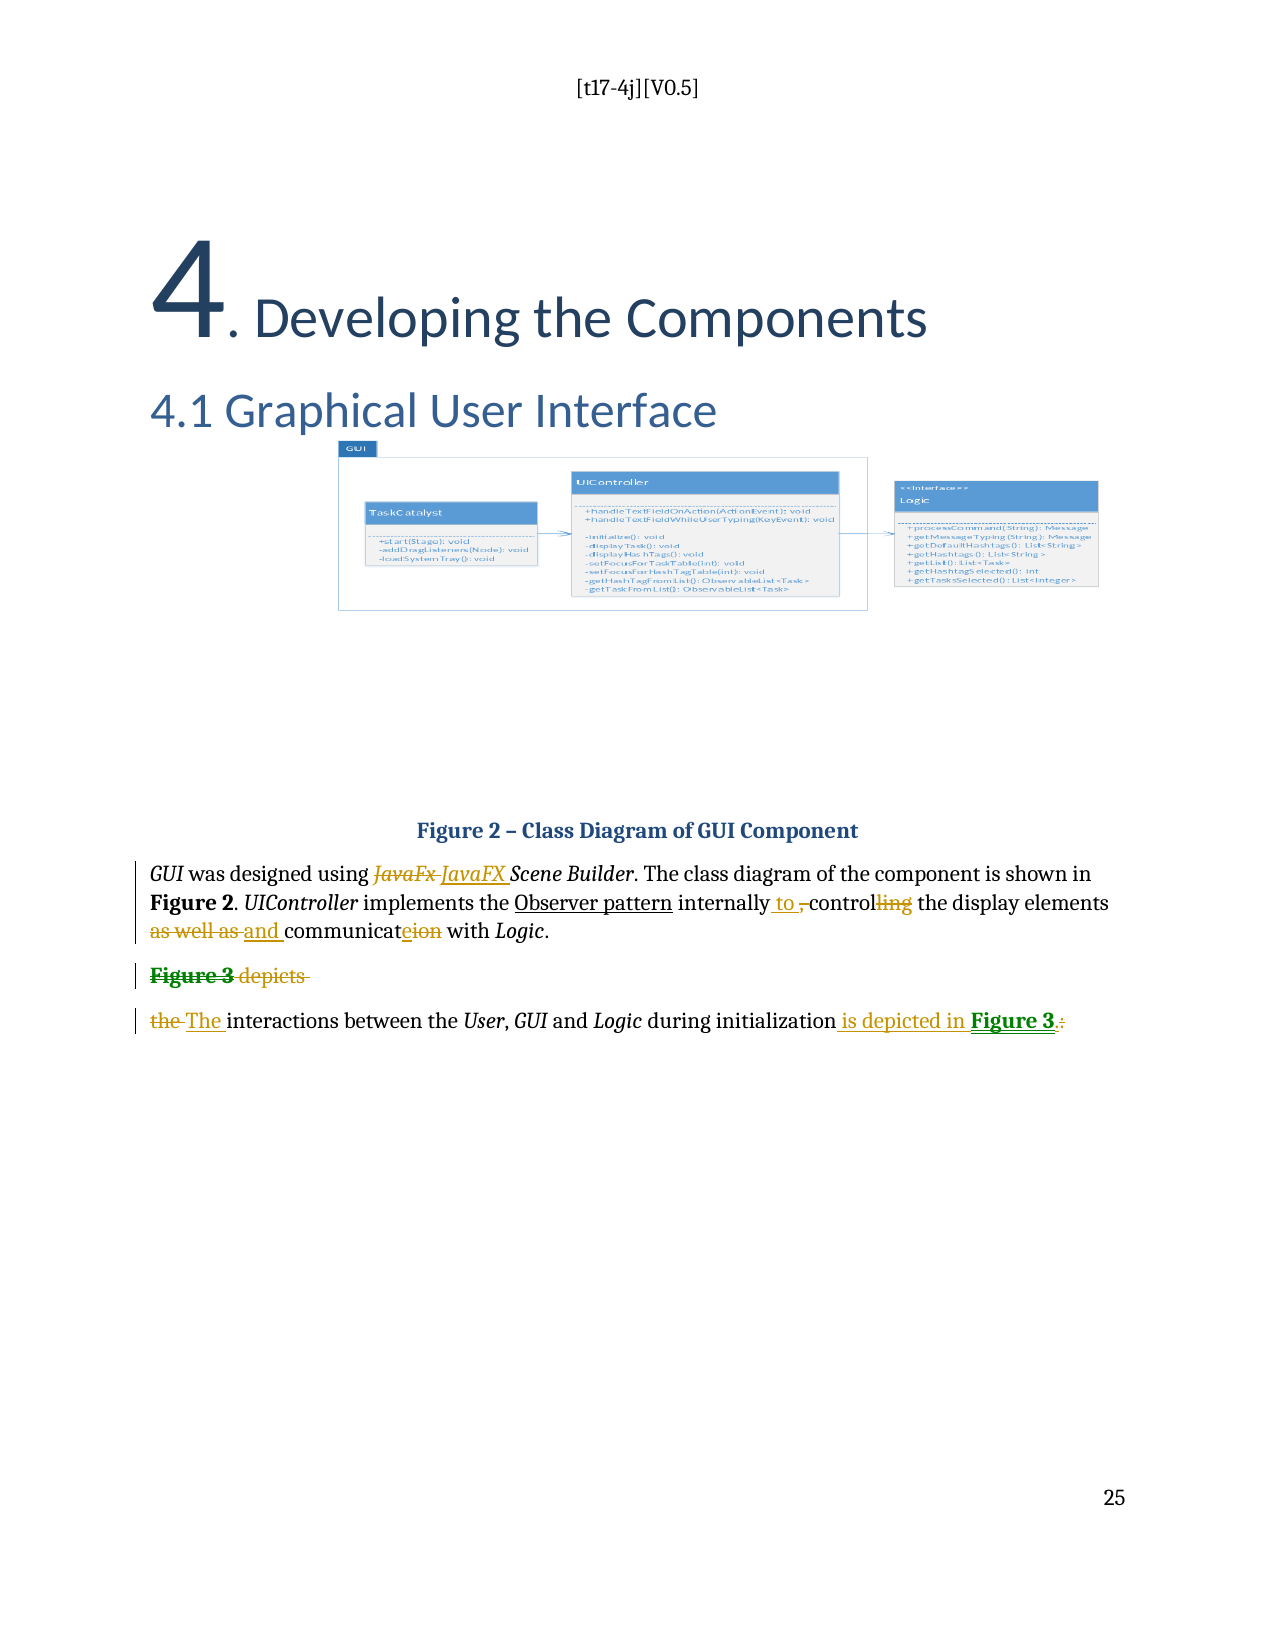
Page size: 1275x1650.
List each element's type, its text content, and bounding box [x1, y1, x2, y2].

text interactions between the User, GUI and Logic during initialization [150, 1008, 1125, 1034]
text GUI was designed using Scene Builder. The class diagram of the component is shown in Figure 2. UIController implements the Observer pattern internallycontrol the display elements communicat with Logic. [150, 861, 1125, 944]
subtitle 4.1 Graphical User Interface [150, 379, 1125, 440]
subtitle 4. Developing the Components [150, 192, 1125, 375]
